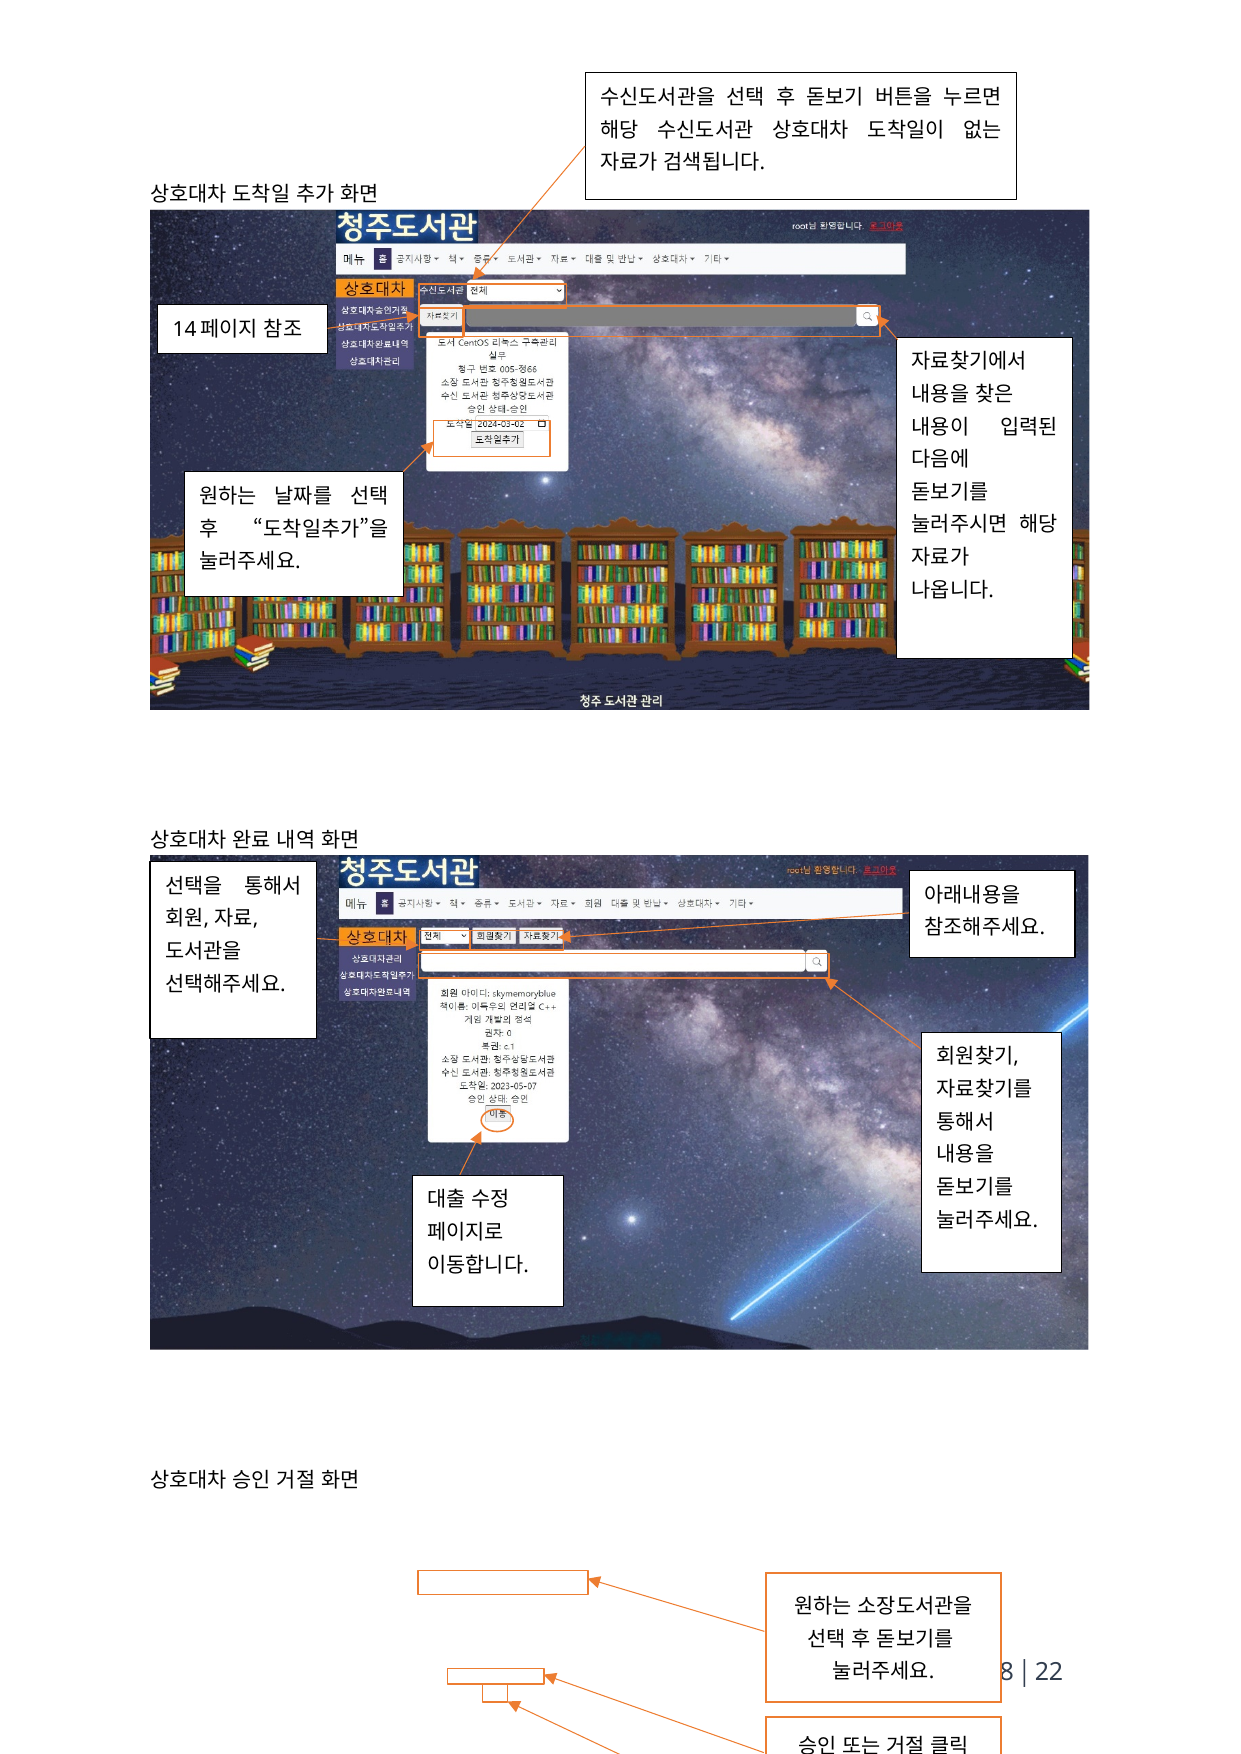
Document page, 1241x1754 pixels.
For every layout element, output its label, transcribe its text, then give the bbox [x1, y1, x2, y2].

picture [150, 209, 1090, 710]
text 상호대차 도착일 추가 화면 [534, 177, 1090, 209]
picture [150, 855, 1089, 1350]
text 상호대차 도착일 추가 화면 [150, 177, 557, 209]
text 상호대차 승인 거절 화면 [150, 1463, 1090, 1493]
picture [420, 931, 469, 949]
picture [471, 931, 563, 949]
